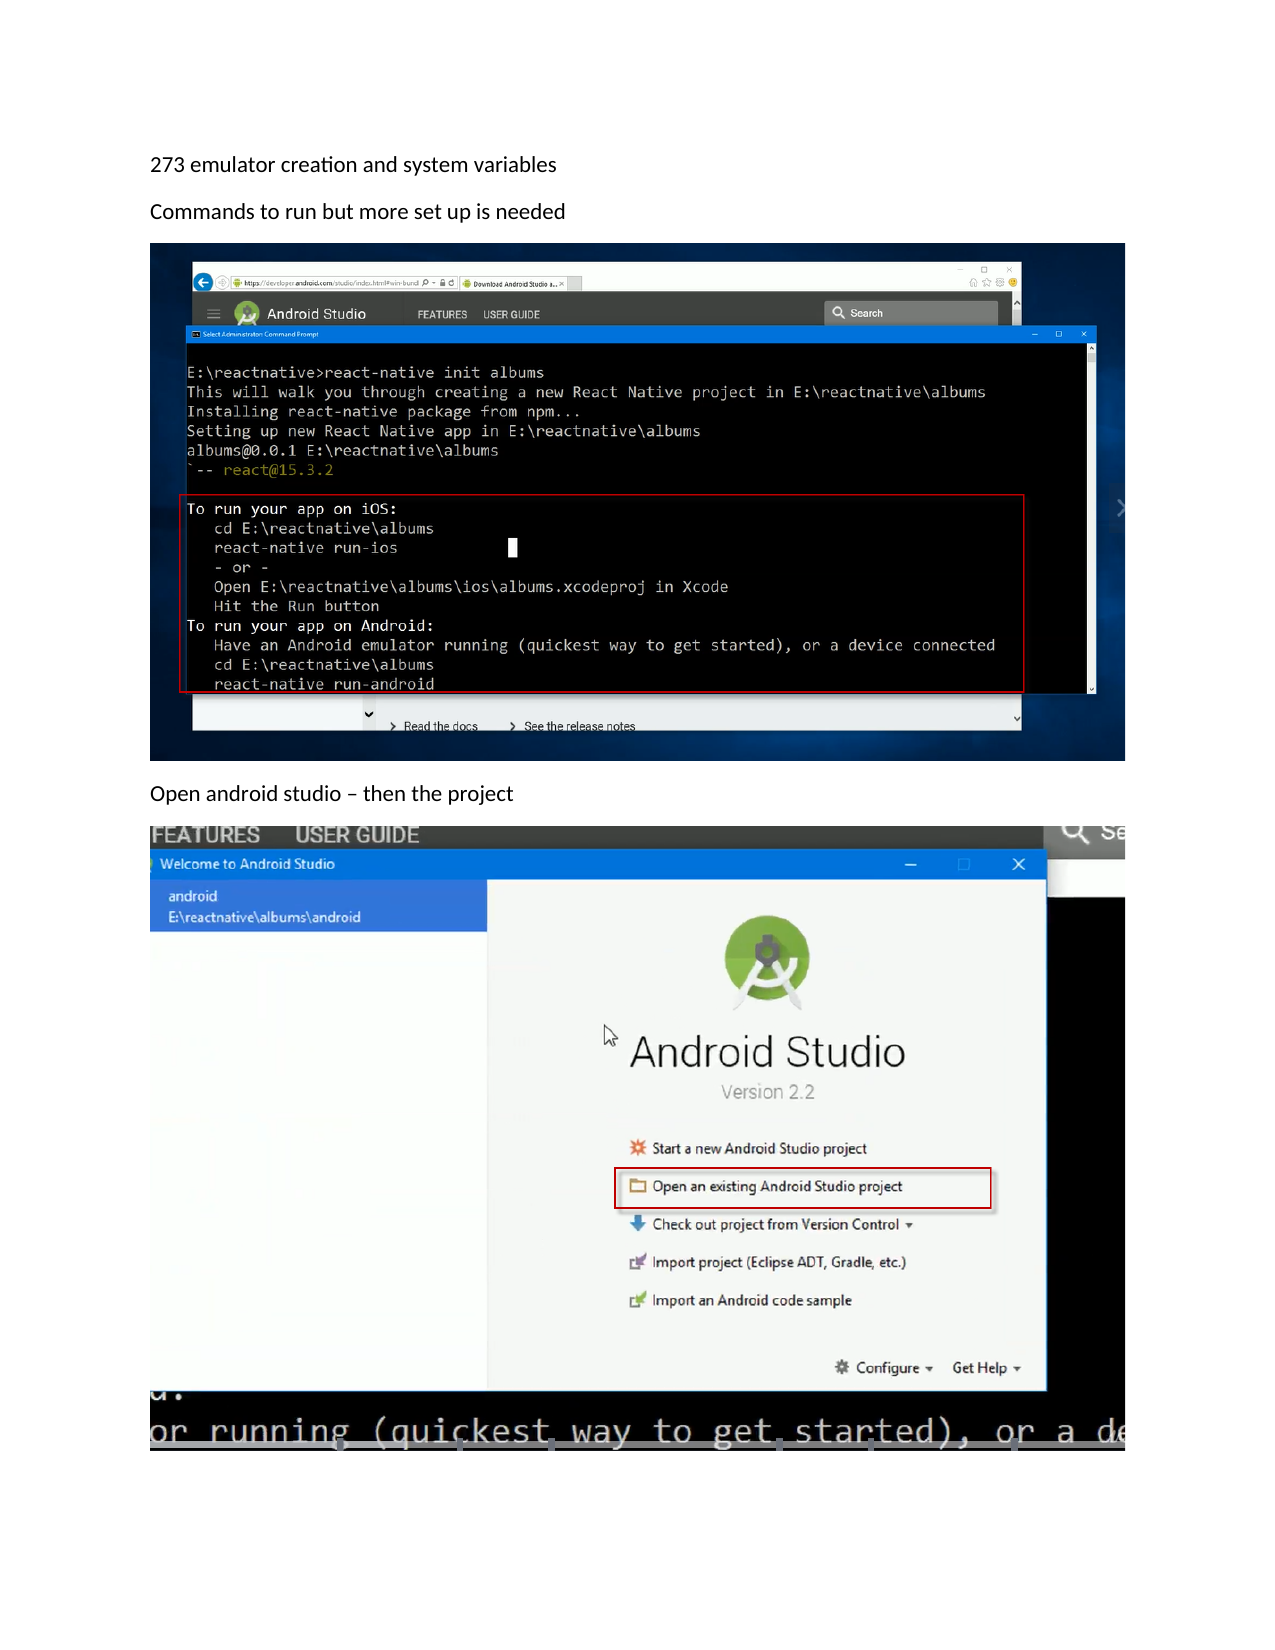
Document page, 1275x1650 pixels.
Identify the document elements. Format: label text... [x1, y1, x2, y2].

picture [150, 243, 1125, 761]
text Open android studio – then the project [150, 779, 1125, 807]
text Commands to run but more set up is needed [150, 197, 1125, 225]
picture [150, 826, 1125, 1451]
text 273 emulator creation and system variables [150, 150, 1125, 178]
